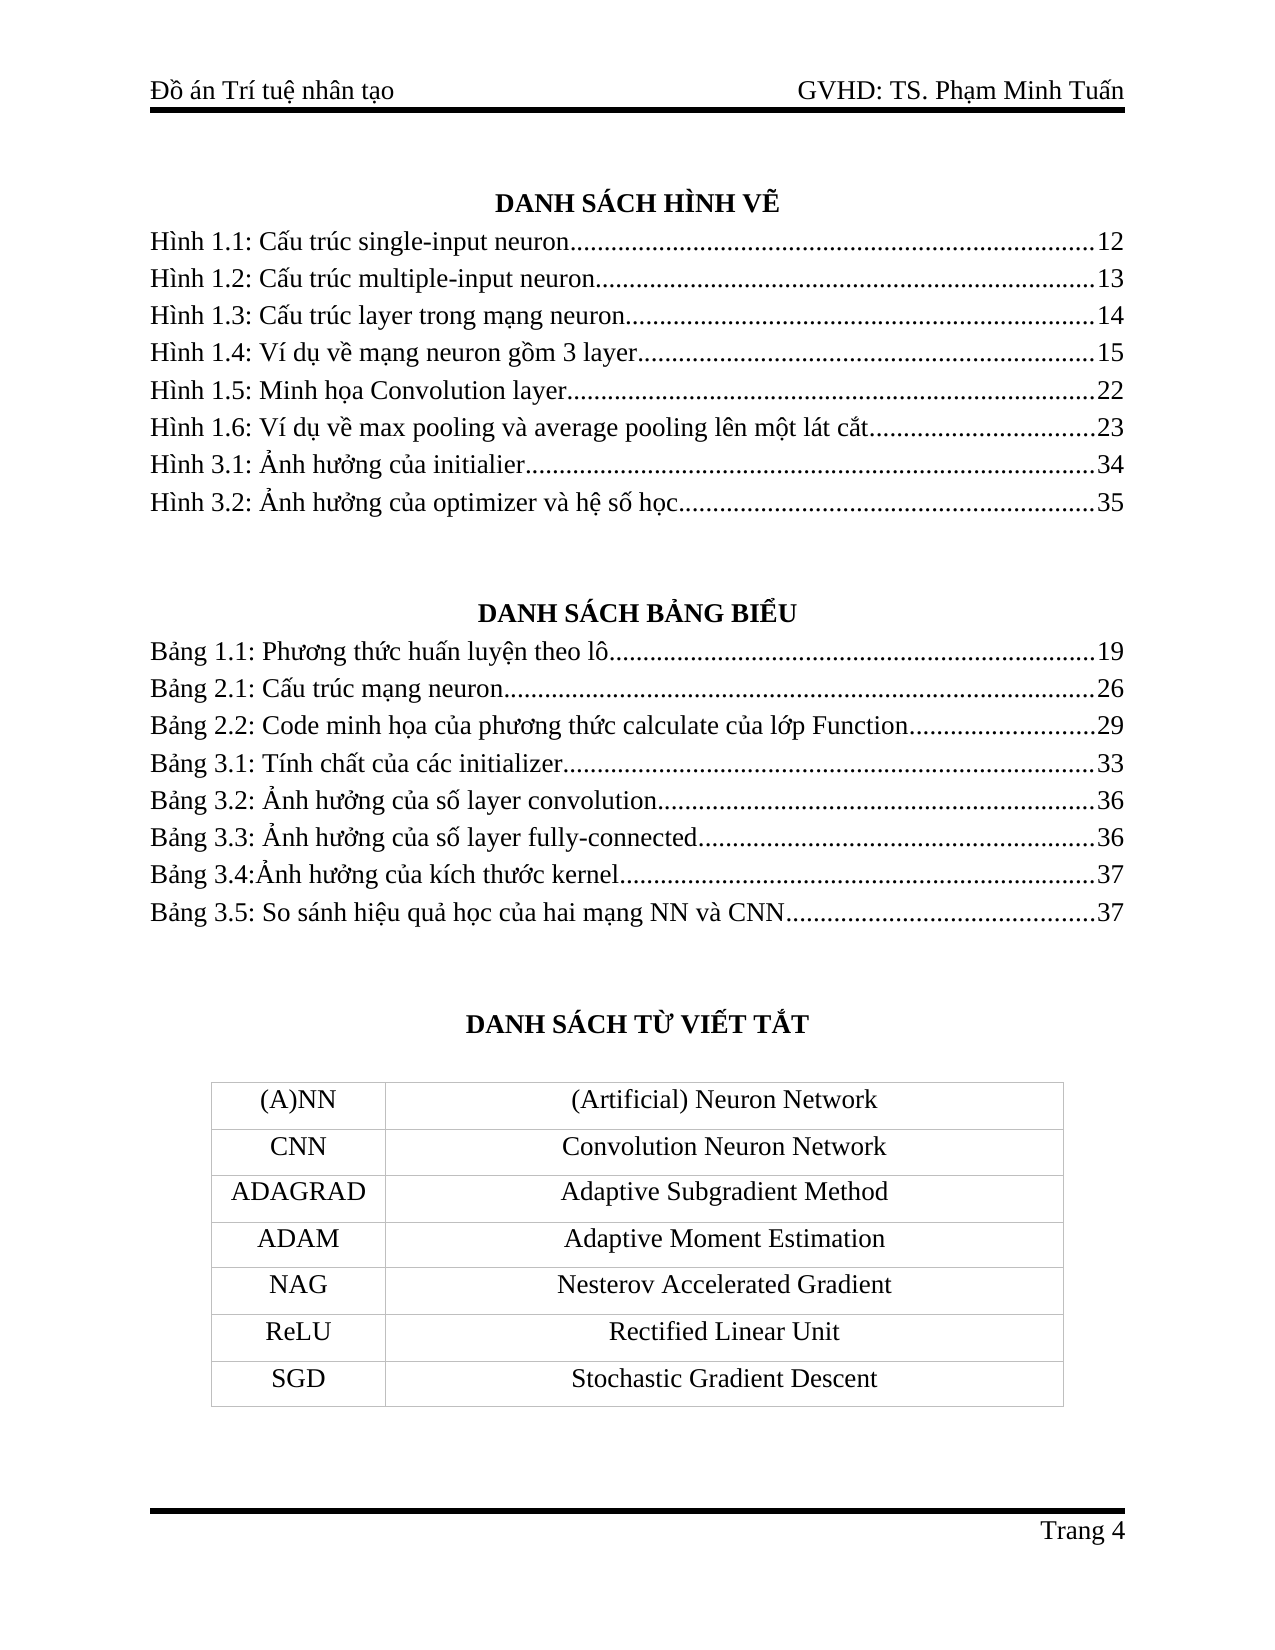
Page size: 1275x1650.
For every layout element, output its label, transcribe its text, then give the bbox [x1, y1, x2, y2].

text Bảng 2.1: Cấu trúc mạng neuron 26 [150, 672, 1125, 703]
text Bảng 1.1: Phương thức huấn luyện theo lô 19 [150, 635, 1125, 666]
text Bảng 3.1: Tính chất của các initializer 33 [150, 747, 1125, 778]
table_cell ADAM [212, 1223, 385, 1267]
table_cell Stochastic Gradient Descent [386, 1362, 1063, 1406]
table_cell CNN [212, 1130, 385, 1174]
table_cell SGD [212, 1362, 385, 1406]
table_cell Nesterov Accelerated Gradient [386, 1268, 1063, 1314]
table_header (A)NN [212, 1083, 385, 1129]
text DANH SÁCH TỪ VIẾT TẮT [150, 1008, 1125, 1039]
table_cell Rectified Linear Unit [386, 1315, 1063, 1361]
text Hình 1.3: Cấu trúc layer trong mạng neuron 14 [150, 299, 1125, 330]
text Bảng 3.4:Ảnh hưởng của kích thước kernel 37 [150, 858, 1125, 890]
text Hình 3.1: Ảnh hưởng của initialier 34 [150, 448, 1125, 479]
table_cell Adaptive Subgradient Method [386, 1176, 1063, 1222]
text Hình 3.2: Ảnh hưởng của optimizer và hệ số học 35 [150, 486, 1125, 517]
table_cell Convolution Neuron Network [386, 1130, 1063, 1174]
text DANH SÁCH HÌNH VẼ [150, 187, 1125, 218]
text Bảng 3.5: So sánh hiệu quả học của hai mạng NN và CNN 37 [150, 896, 1125, 927]
text Bảng 3.2: Ảnh hưởng của số layer convolution 36 [150, 784, 1125, 815]
table_cell NAG [212, 1268, 385, 1314]
text Hình 1.6: Ví dụ về max pooling và average pooling lên một lát cắt 23 [150, 411, 1125, 442]
text Hình 1.4: Ví dụ về mạng neuron gồm 3 layer 15 [150, 336, 1125, 368]
text Hình 1.5: Minh họa Convolution layer 22 [150, 374, 1125, 405]
table_cell Adaptive Moment Estimation [386, 1223, 1063, 1267]
text Hình 1.2: Cấu trúc multiple-input neuron 13 [150, 262, 1125, 293]
text DANH SÁCH BẢNG BIỂU [150, 597, 1125, 629]
text Bảng 2.2: Code minh họa của phương thức calculate của lớp Function 29 [150, 709, 1125, 741]
table_cell ADAGRAD [212, 1176, 385, 1222]
table_cell ReLU [212, 1315, 385, 1361]
text Bảng 3.3: Ảnh hưởng của số layer fully-connected 36 [150, 821, 1125, 852]
text Hình 1.1: Cấu trúc single-input neuron 12 [150, 224, 1125, 256]
table_header (Artificial) Neuron Network [386, 1083, 1063, 1129]
